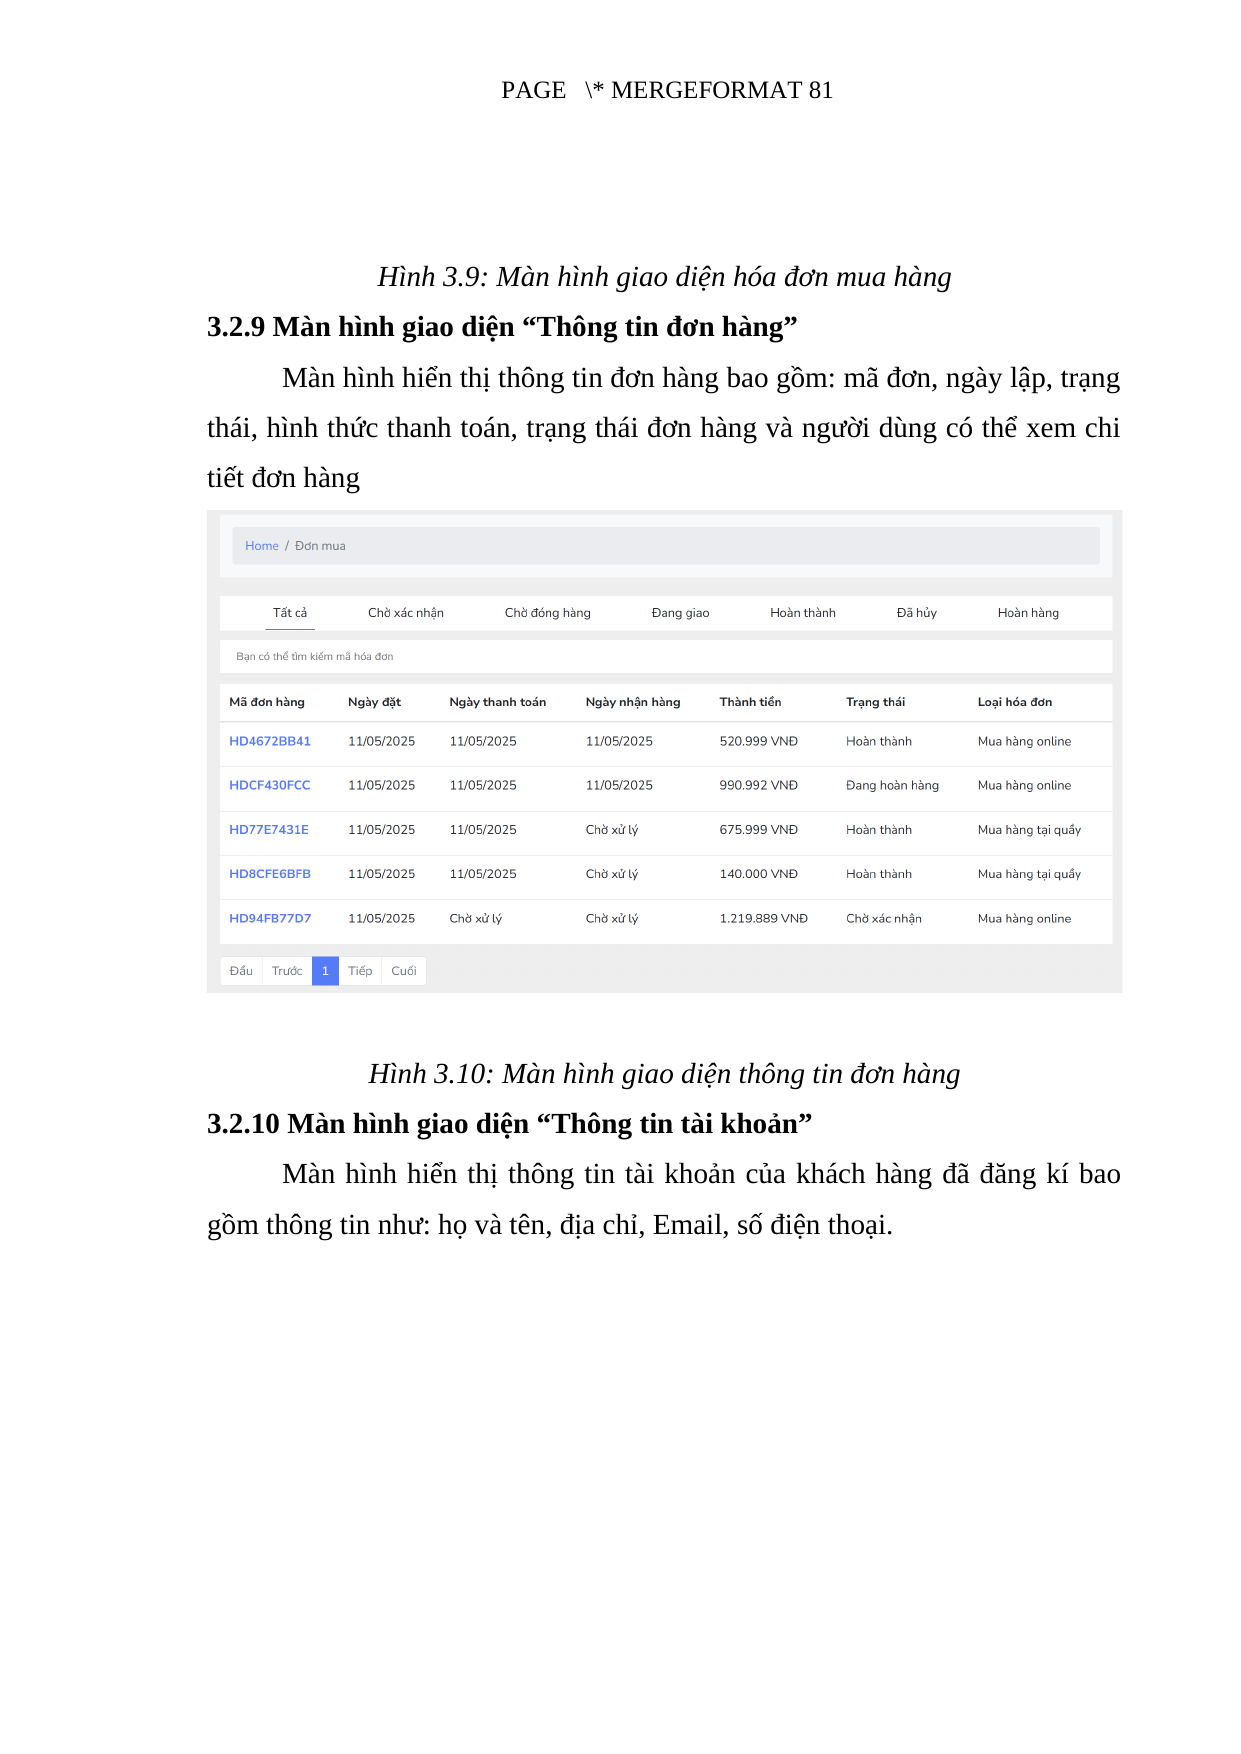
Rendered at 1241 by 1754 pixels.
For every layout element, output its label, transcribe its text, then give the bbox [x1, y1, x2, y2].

text Hình 3.10: Màn hình giao diện thông tin đơn hàng [207, 1056, 1122, 1089]
text 3.2.10 Màn hình giao diện “Thông tin tài khoản” [207, 1106, 1122, 1140]
text Hình 3.9: Màn hình giao diện hóa đơn mua hàng [207, 259, 1122, 293]
text Màn hình hiển thị thông tin đơn hàng bao gồm: mã đơn, ngày lập, trạng thái, hình thức thanh toán, trạng thái đơn hàng và người dùng có thể xem chi tiết đơn hàng [207, 360, 1122, 494]
text 3.2.9 Màn hình giao diện “Thông tin đơn hàng” [207, 309, 1122, 343]
picture [206, 510, 1123, 993]
text Màn hình hiển thị thông tin tài khoản của khách hàng đã đăng kí bao gồm thông tin như: họ và tên, địa chỉ, Email, số điện thoại. [207, 1156, 1122, 1240]
